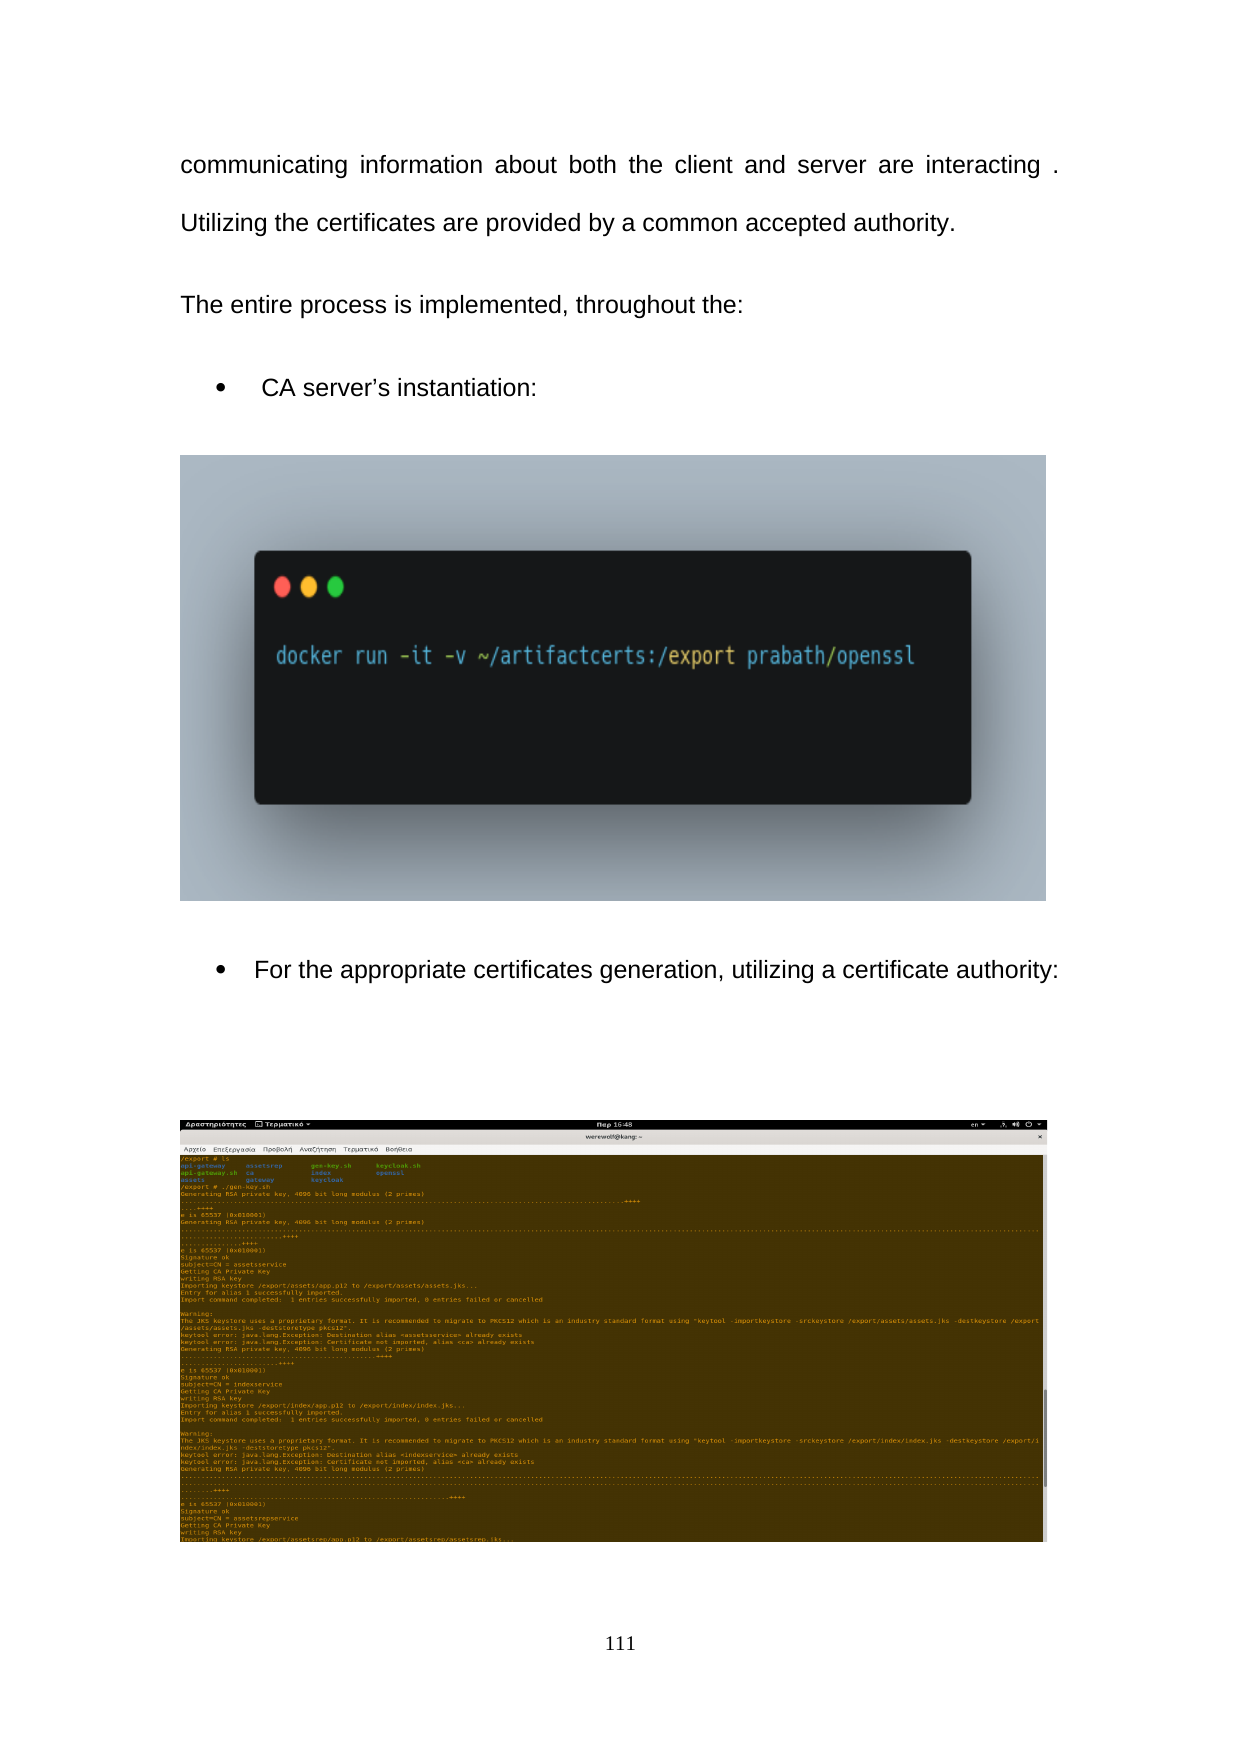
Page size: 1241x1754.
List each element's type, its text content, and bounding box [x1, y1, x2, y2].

picture [180, 455, 1046, 901]
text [180, 150, 1060, 236]
list CA server’s instantiation: [216, 372, 1060, 401]
list For the appropriate certificates generation, utilizing a certificate authority: [216, 955, 1060, 984]
text The entire process is implemented, throughout the: [180, 290, 1060, 319]
picture [180, 1120, 1048, 1542]
